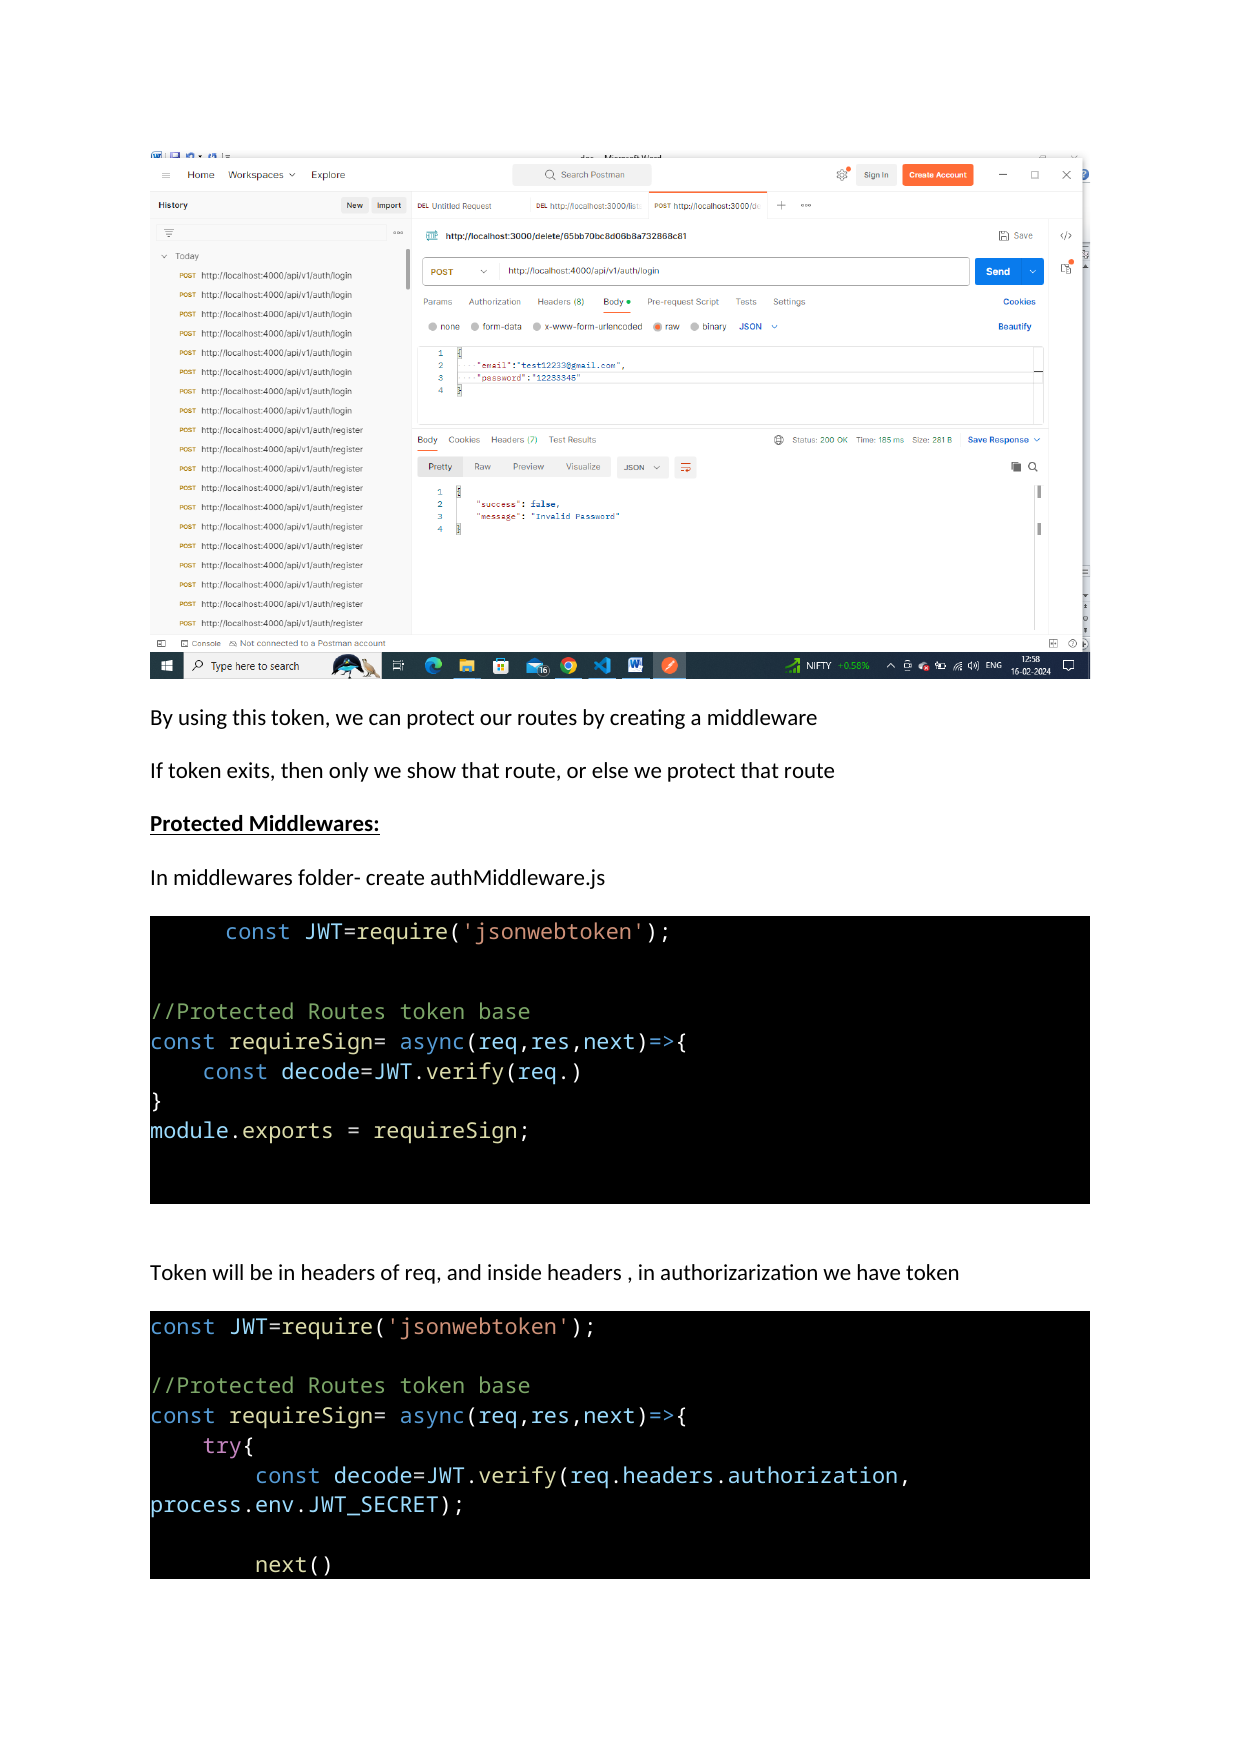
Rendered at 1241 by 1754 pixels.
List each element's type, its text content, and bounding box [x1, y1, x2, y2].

text //Protected Routes token base [150, 996, 1090, 1026]
text const requireSign= async(req,res,next)=>{ [150, 1400, 1090, 1430]
text } [150, 1085, 1090, 1115]
text const requireSign= async(req,res,next)=>{ [150, 1026, 1090, 1056]
text In middlewares folder- create authMiddleware.js [150, 863, 1090, 891]
text module.exports = requireSign; [150, 1115, 1090, 1145]
text const JWT=require('jsonwebtoken'); [150, 916, 1090, 945]
text If token exits, then only we show that route, or else we protect that route [150, 757, 1090, 784]
picture [150, 150, 1091, 679]
text Protected Middlewares: [150, 809, 1090, 838]
text try{ [150, 1430, 1090, 1459]
text const decode=JWT.verify(req.headers.authorization, process.env.JWT_SECRET); [150, 1459, 1090, 1519]
text By using this token, we can protect our routes by creating a middleware [150, 703, 1090, 732]
text next() [150, 1549, 1090, 1579]
text const decode=JWT.verify(req.) [150, 1056, 1090, 1085]
text Token will be in headers of req, and inside headers , in authorizarization we have token [150, 1258, 1090, 1286]
text const JWT=require('jsonwebtoken'); [150, 1311, 1090, 1340]
text //Protected Routes token base [150, 1370, 1090, 1400]
